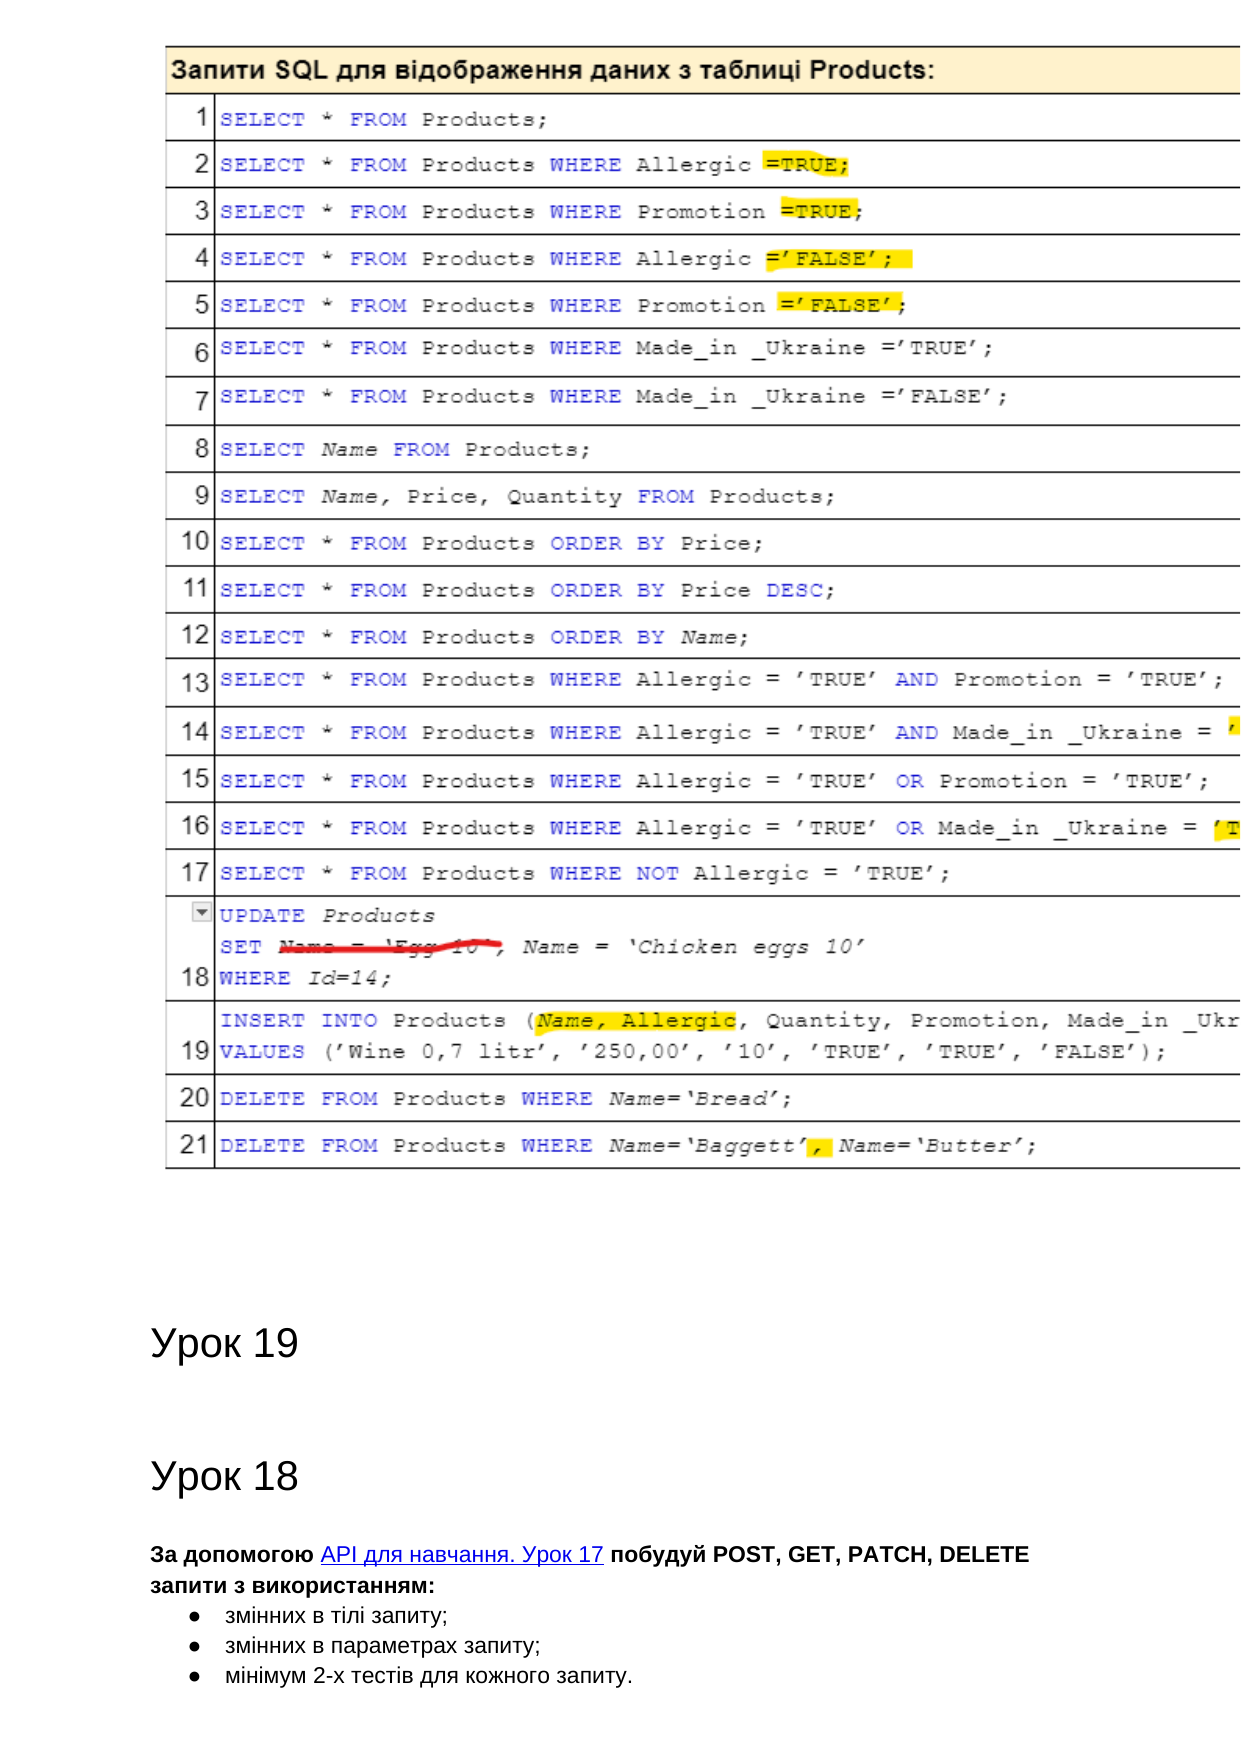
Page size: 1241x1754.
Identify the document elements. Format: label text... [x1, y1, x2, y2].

list змінних в параметрах запиту; [187, 1632, 1090, 1658]
subtitle Урок 18 [150, 1451, 1090, 1499]
picture [150, 29, 1241, 1188]
list мінімум 2-х тестів для кожного запиту. [187, 1662, 1090, 1689]
text За допомогою API для навчання. Урок 17 побудуй POST, GET, PATCH, DELETE запити з використанням: [150, 1541, 1090, 1598]
list змінних в тілі запиту; [187, 1602, 1090, 1628]
subtitle Урок 19 [150, 1318, 1090, 1366]
